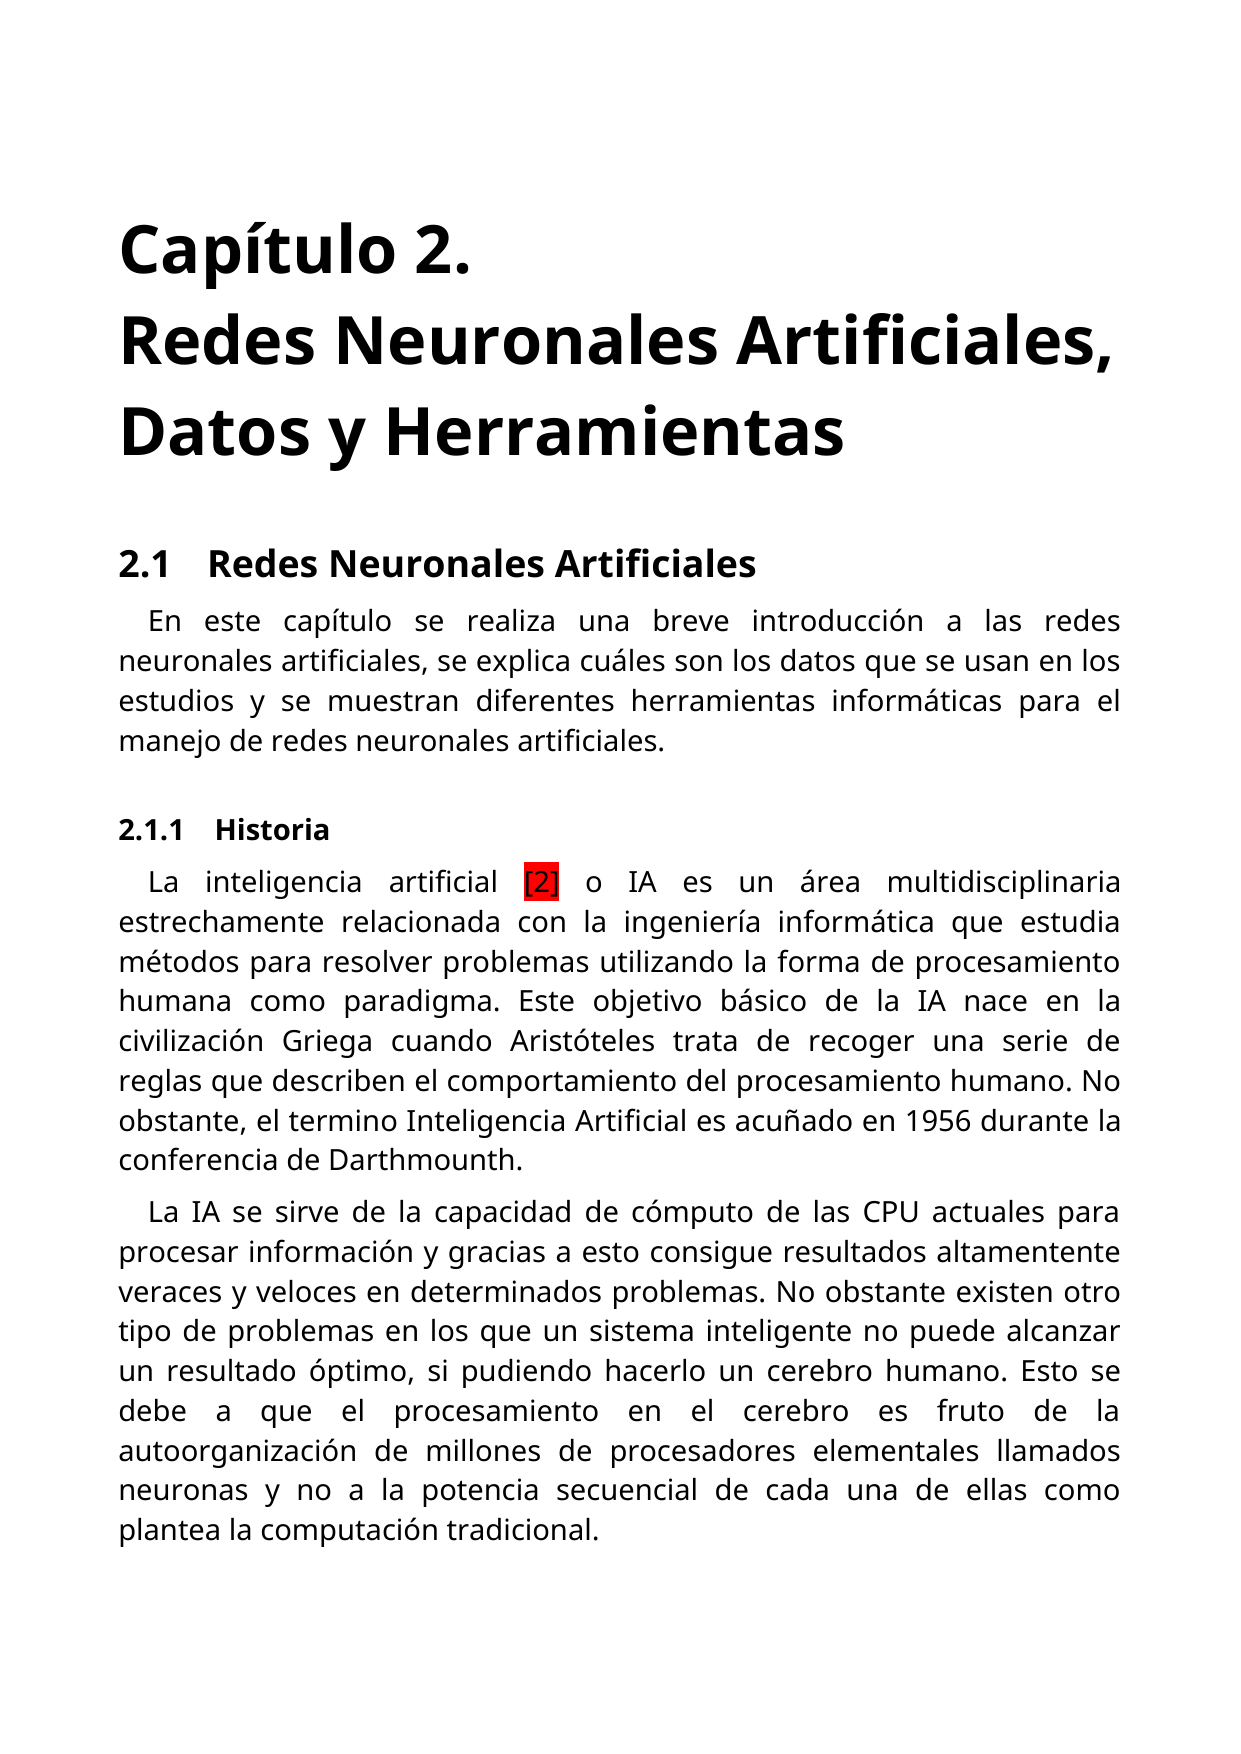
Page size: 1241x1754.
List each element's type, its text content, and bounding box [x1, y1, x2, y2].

subtitle Redes Neuronales Artificiales [118, 537, 1122, 588]
text La IA se sirve de la capacidad de cómputo de las CPU actuales para procesar información y gracias a esto consigue resultados altamentente veraces y veloces en determinados problemas. No obstante existen otro tipo de problemas en los que un sistema inteligente no puede alcanzar un resultado óptimo, si pudiendo hacerlo un cerebro humano. Esto se debe a que el procesamiento en el cerebro es fruto de la autoorganización de millones de procesadores elementales llamados neuronas y no a la potencia secuencial de cada una de ellas como plantea la computación tradicional. [118, 1192, 1122, 1549]
text La inteligencia artificial [2] o IA es un área multidisciplinaria estrechamente relacionada con la ingeniería informática que estudia métodos para resolver problemas utilizando la forma de procesamiento humana como paradigma. Este objetivo básico de la IA nace en la civilización Griega cuando Aristóteles trata de recoger una serie de reglas que describen el comportamiento del procesamiento humano. No obstante, el termino Inteligencia Artificial es acuñado en 1956 durante la conferencia de Darthmounth. [118, 862, 1122, 1179]
subtitle Redes Neuronales Artificiales, Datos y Herramientas [118, 202, 1122, 475]
subtitle Historia [118, 809, 1122, 849]
text En este capítulo se realiza una breve introducción a las redes neuronales artificiales, se explica cuáles son los datos que se usan en los estudios y se muestran diferentes herramientas informáticas para el manejo de redes neuronales artificiales. [118, 601, 1122, 759]
